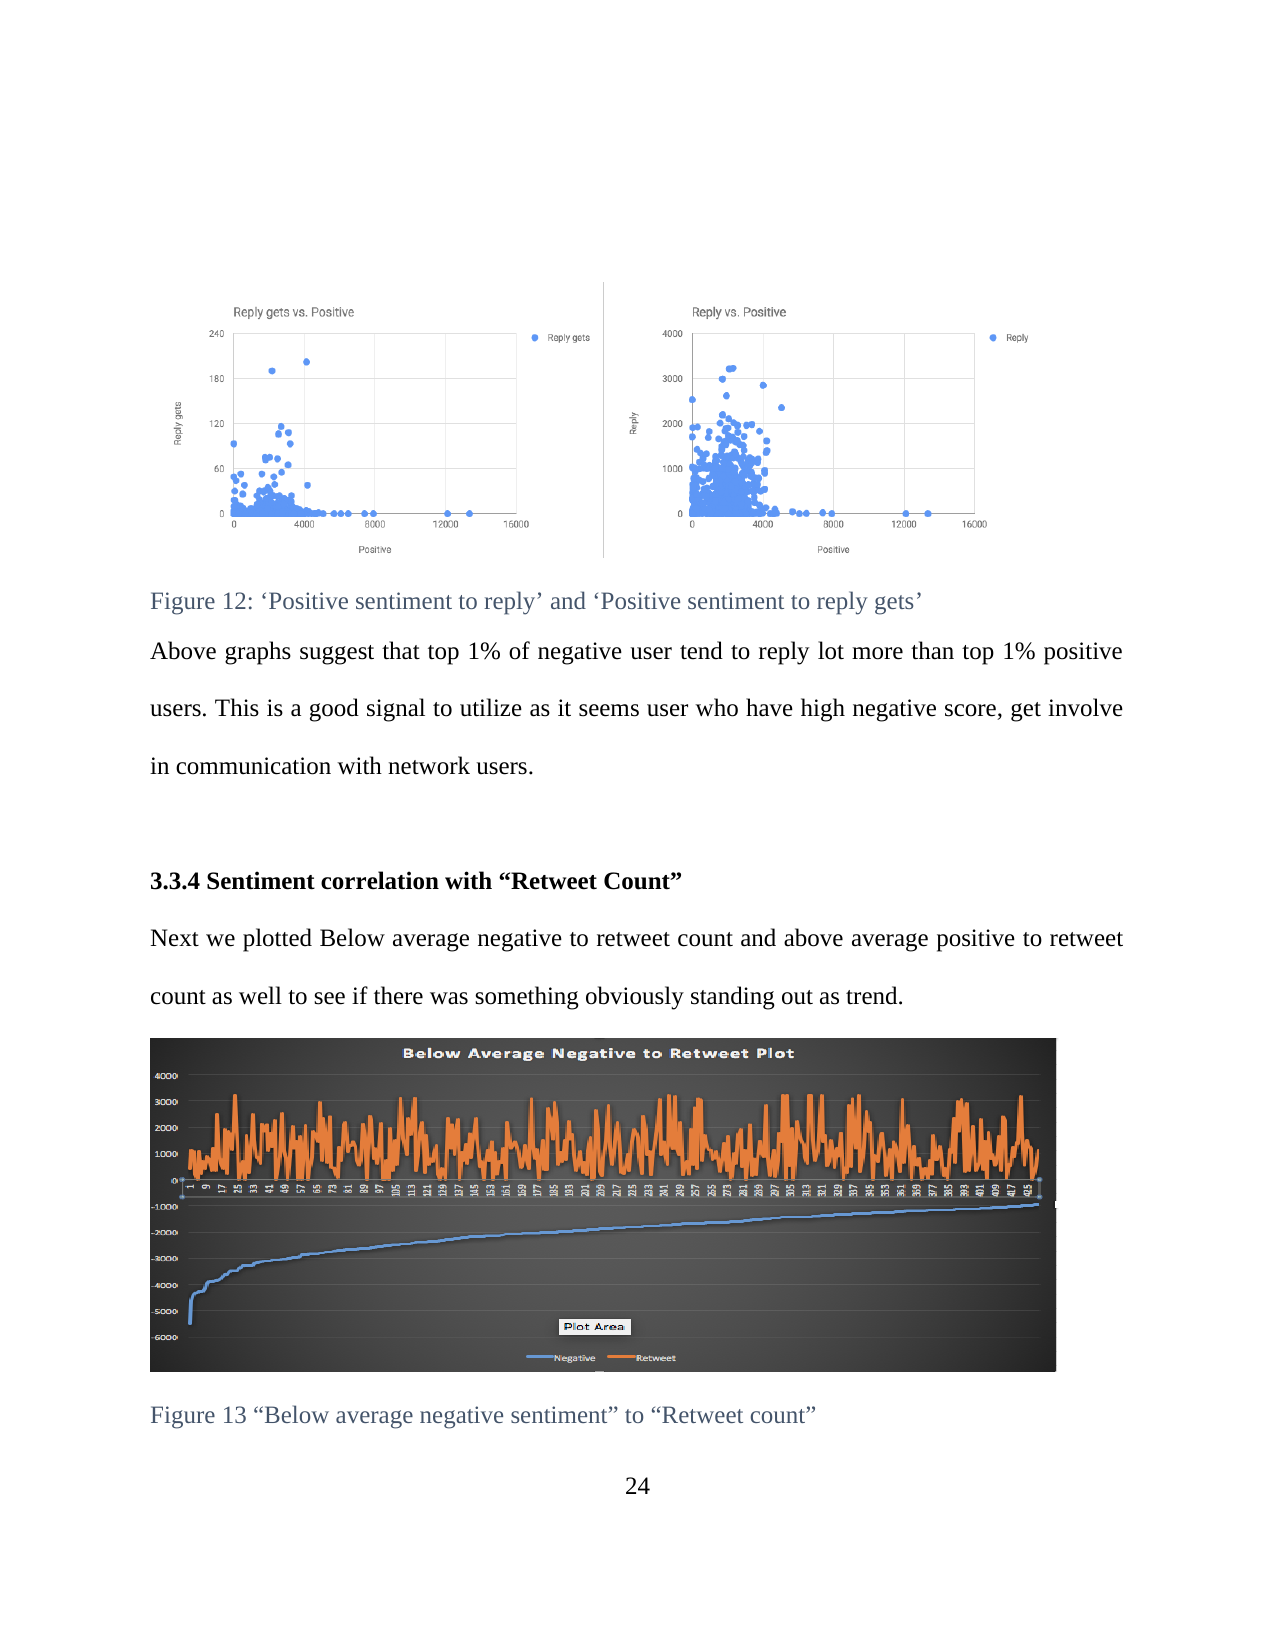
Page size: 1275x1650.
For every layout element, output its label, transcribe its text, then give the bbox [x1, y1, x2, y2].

text Above graphs suggest that top 1% of negative user tend to reply lot more than top 1% positive users. This is a good signal to utilize as it seems user who have high negative score, get involve in communication with network users. [150, 636, 1125, 779]
text 3.3.4 Sentiment correlation with “Retweet Count” [150, 866, 1125, 894]
text Figure 13 “Below average negative sentiment” to “Retweet count” [150, 1400, 1125, 1429]
text Figure 12: ‘Positive sentiment to reply’ and ‘Positive sentiment to reply gets’ [150, 586, 1125, 615]
text Next we plotted Below average negative to retweet count and above average positive to retweet count as well to see if there was something obviously standing out as trend. [150, 923, 1125, 1009]
picture [150, 282, 1050, 558]
picture [150, 1038, 1059, 1372]
